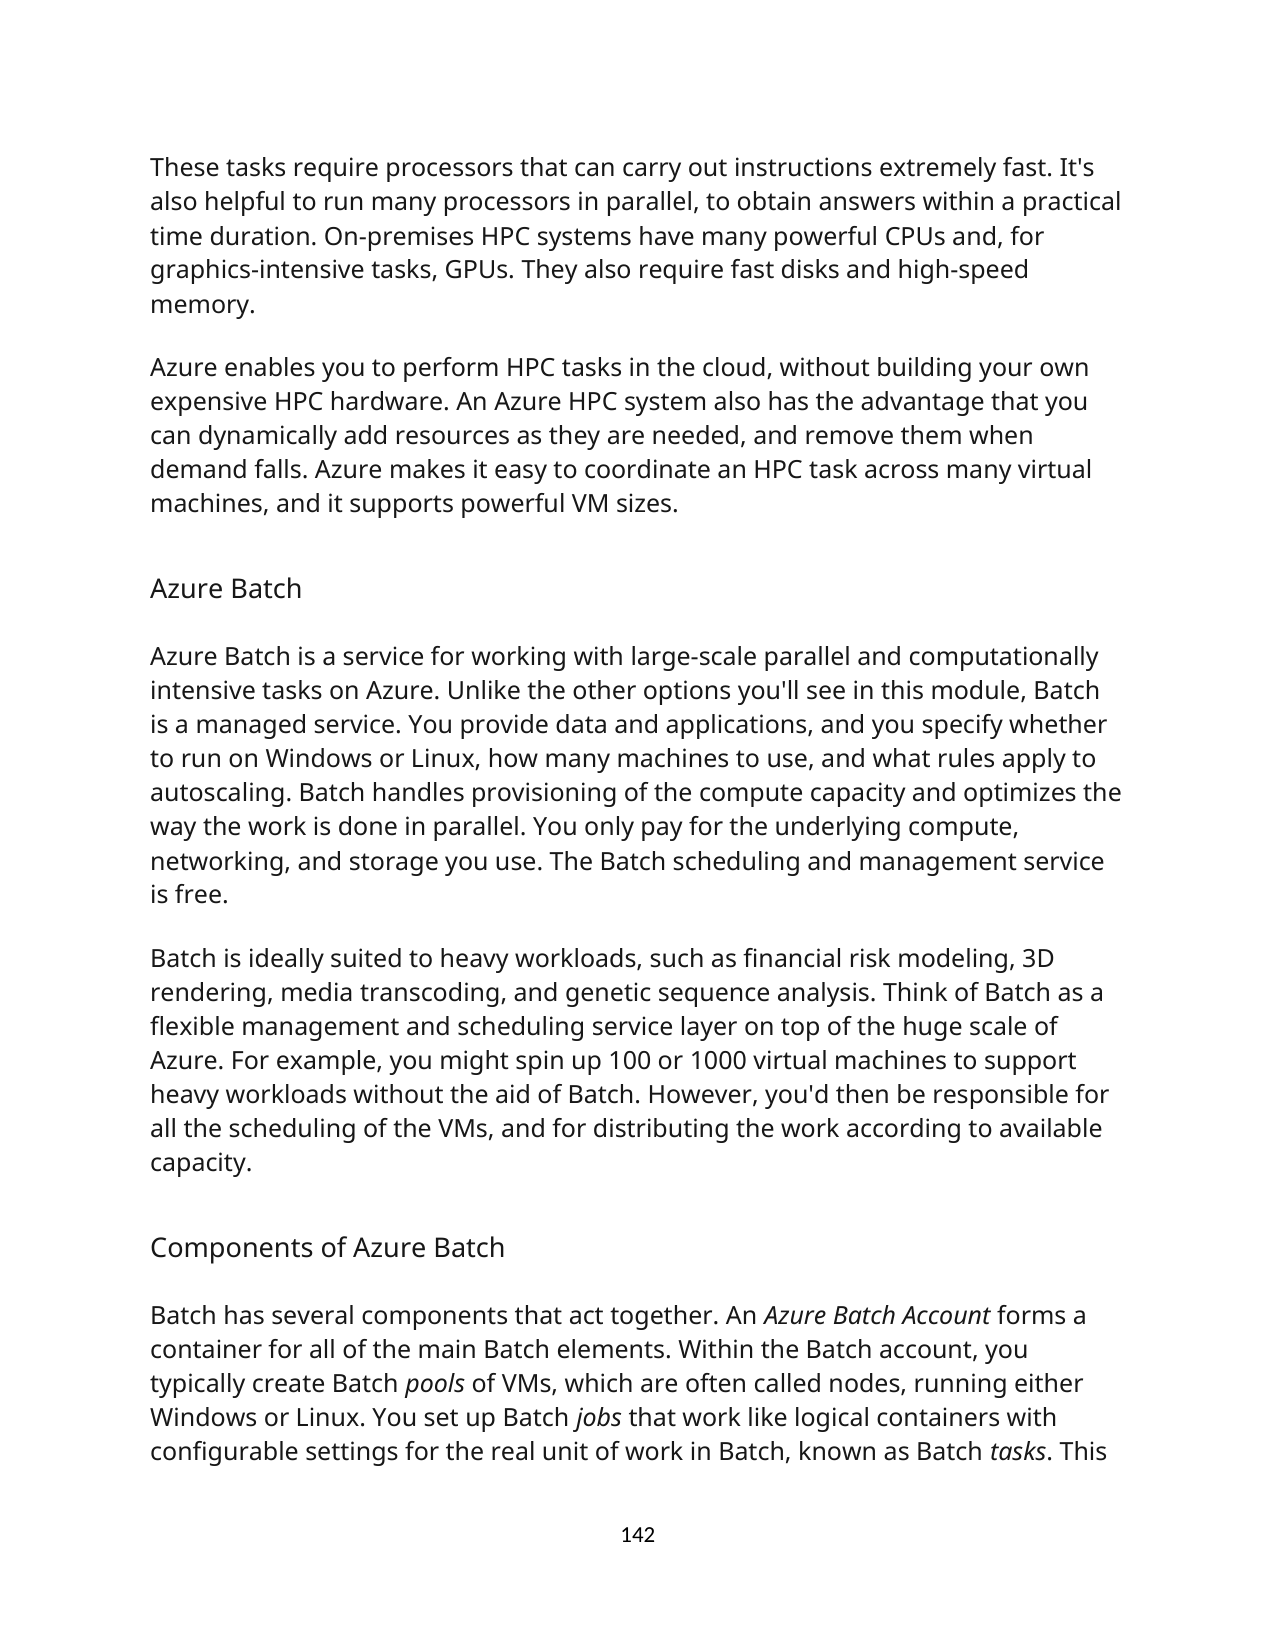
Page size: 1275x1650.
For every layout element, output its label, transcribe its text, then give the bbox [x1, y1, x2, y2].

subtitle Components of Azure Batch [150, 1229, 1125, 1266]
text Batch is ideally suited to heavy workloads, such as financial risk modeling, 3D rendering, media transcoding, and genetic sequence analysis. Think of Batch as a flexible management and scheduling service layer on top of the huge scale of Azure. For example, you might spin up 100 or 1000 virtual machines to support heavy workloads without the aid of Batch. However, you'd then be responsible for all the scheduling of the VMs, and for distributing the work according to available capacity. [150, 940, 1125, 1179]
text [150, 1298, 1125, 1468]
subtitle Azure Batch [150, 570, 1125, 607]
text Azure Batch is a service for working with large-scale parallel and computationally intensive tasks on Azure. Unlike the other options you'll see in this module, Batch is a managed service. You provide data and applications, and you specify whether to run on Windows or Linux, how many machines to use, and what rules apply to autoscaling. Batch handles provisioning of the compute capacity and optimizes the way the work is done in parallel. You only pay for the underlying compute, networking, and storage you use. The Batch scheduling and management service is free. [150, 639, 1125, 911]
text Azure enables you to perform HPC tasks in the cloud, without building your own expensive HPC hardware. An Azure HPC system also has the advantage that you can dynamically add resources as they are needed, and remove them when demand falls. Azure makes it easy to coordinate an HPC task across many virtual machines, and it supports powerful VM sizes. [150, 349, 1125, 520]
text These tasks require processors that can carry out instructions extremely fast. It's also helpful to run many processors in parallel, to obtain answers within a practical time duration. On-premises HPC systems have many powerful CPUs and, for graphics-intensive tasks, GPUs. They also require fast disks and high-speed memory. [150, 150, 1125, 320]
